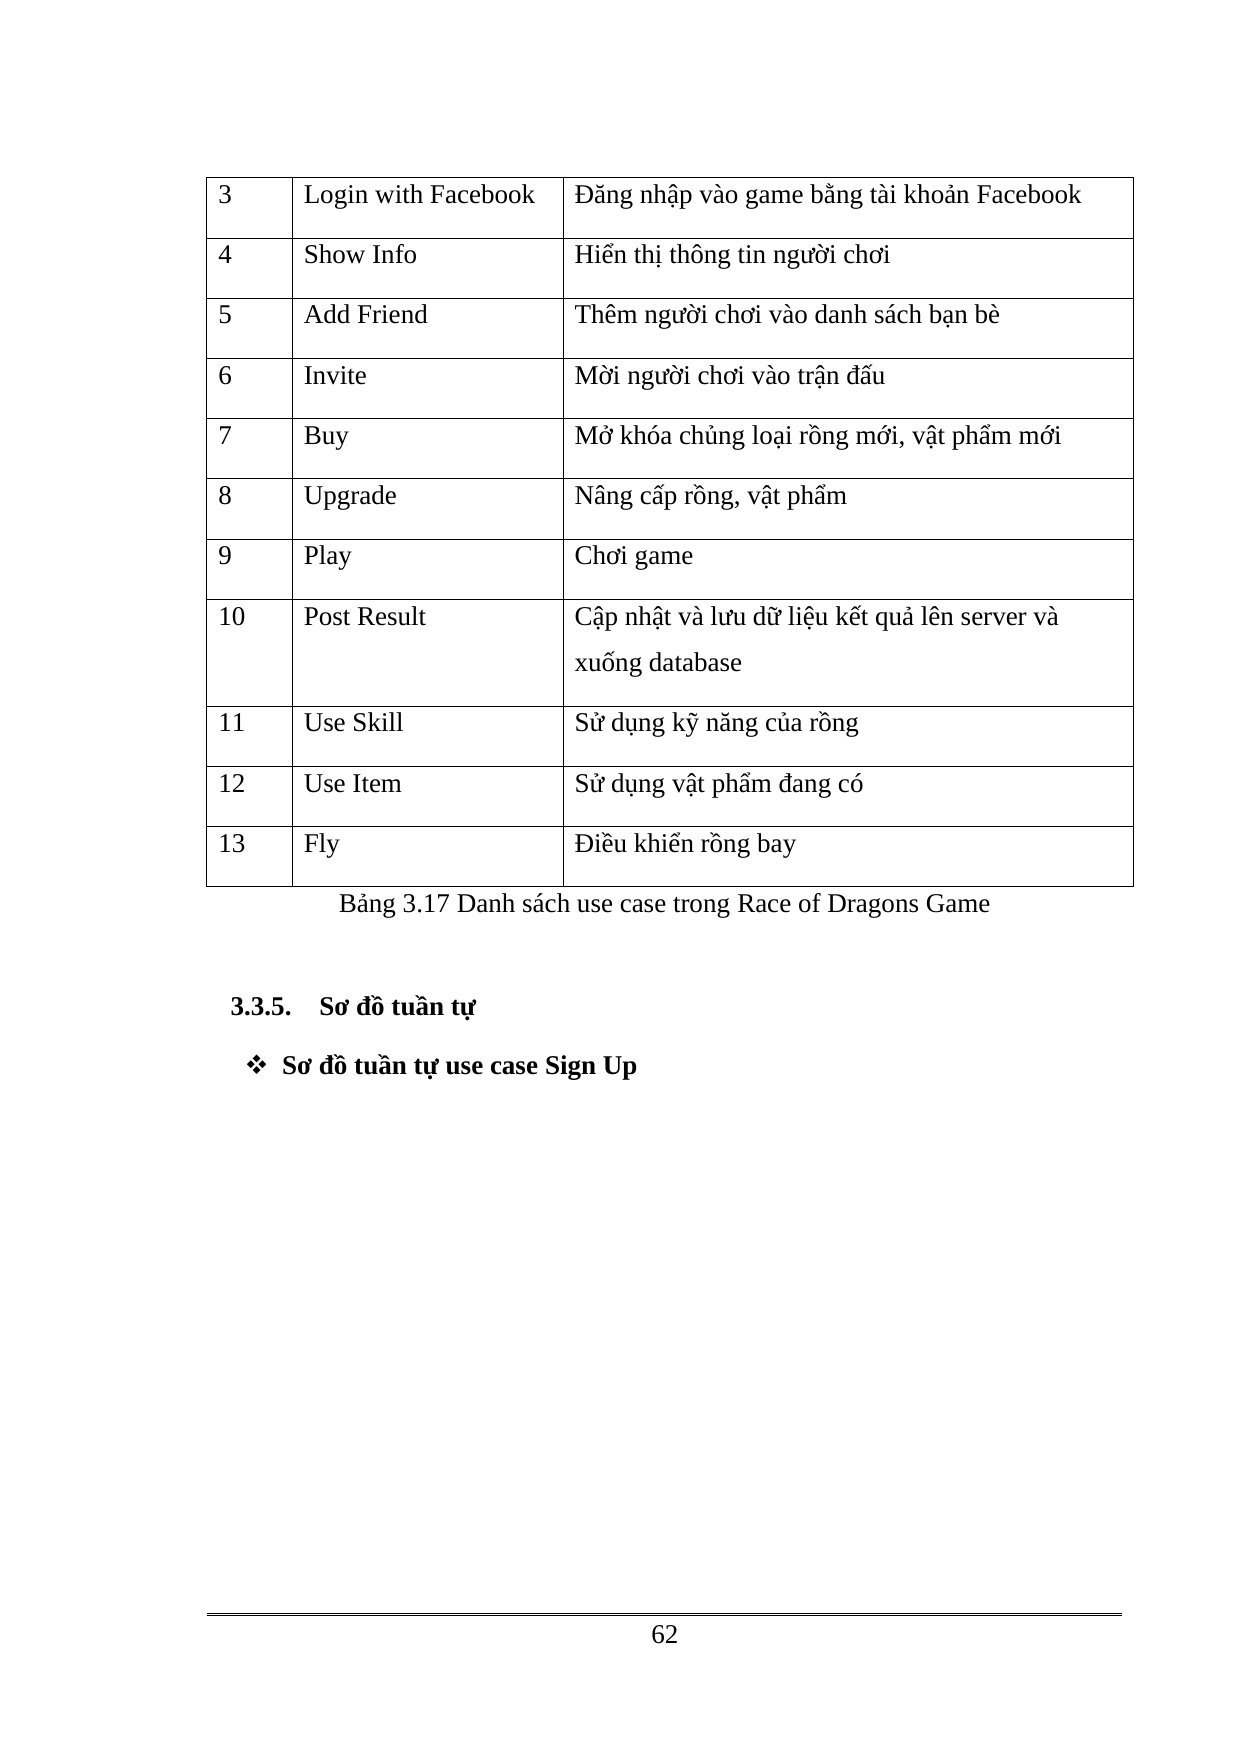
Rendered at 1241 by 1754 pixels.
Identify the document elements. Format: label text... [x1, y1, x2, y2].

table_cell 3 [207, 178, 292, 237]
table_cell Show Info [293, 239, 563, 298]
table_cell Use Skill [293, 707, 563, 766]
table_cell 10 [207, 600, 292, 706]
table_cell Sử dụng kỹ năng của rồng [564, 707, 1133, 766]
table_cell Nâng cấp rồng, vật phẩm [564, 479, 1133, 538]
table_cell Login with Facebook [293, 178, 563, 237]
table_cell Chơi game [564, 540, 1133, 599]
subtitle Sơ đồ tuần tự [230, 990, 1122, 1021]
table_cell Upgrade [293, 479, 563, 538]
table_cell 7 [207, 419, 292, 478]
table_cell Add Friend [293, 299, 563, 358]
table_cell Đăng nhập vào game bằng tài khoản Facebook [564, 178, 1133, 237]
table_cell Mở khóa chủng loại rồng mới, vật phẩm mới [564, 419, 1133, 478]
table_cell Post Result [293, 600, 563, 706]
table_cell Mời người chơi vào trận đấu [564, 359, 1133, 418]
table_cell Cập nhật và lưu dữ liệu kết quả lên server và xuống database [564, 600, 1133, 706]
table_cell Buy [293, 419, 563, 478]
table_cell Play [293, 540, 563, 599]
table_cell 8 [207, 479, 292, 538]
table_cell 11 [207, 707, 292, 766]
table_cell 4 [207, 239, 292, 298]
table_cell Sử dụng vật phẩm đang có [564, 767, 1133, 826]
list Sơ đồ tuần tự use case Sign Up [244, 1049, 1122, 1080]
table_cell Invite [293, 359, 563, 418]
table_cell Thêm người chơi vào danh sách bạn bè [564, 299, 1133, 358]
table_cell Fly [293, 827, 563, 886]
table_cell 13 [207, 827, 292, 886]
table_cell Use Item [293, 767, 563, 826]
table_cell 5 [207, 299, 292, 358]
table_cell 9 [207, 540, 292, 599]
table_cell 12 [207, 767, 292, 826]
table_cell Điều khiển rồng bay [564, 827, 1133, 886]
table_cell Hiển thị thông tin người chơi [564, 239, 1133, 298]
table_cell 6 [207, 359, 292, 418]
